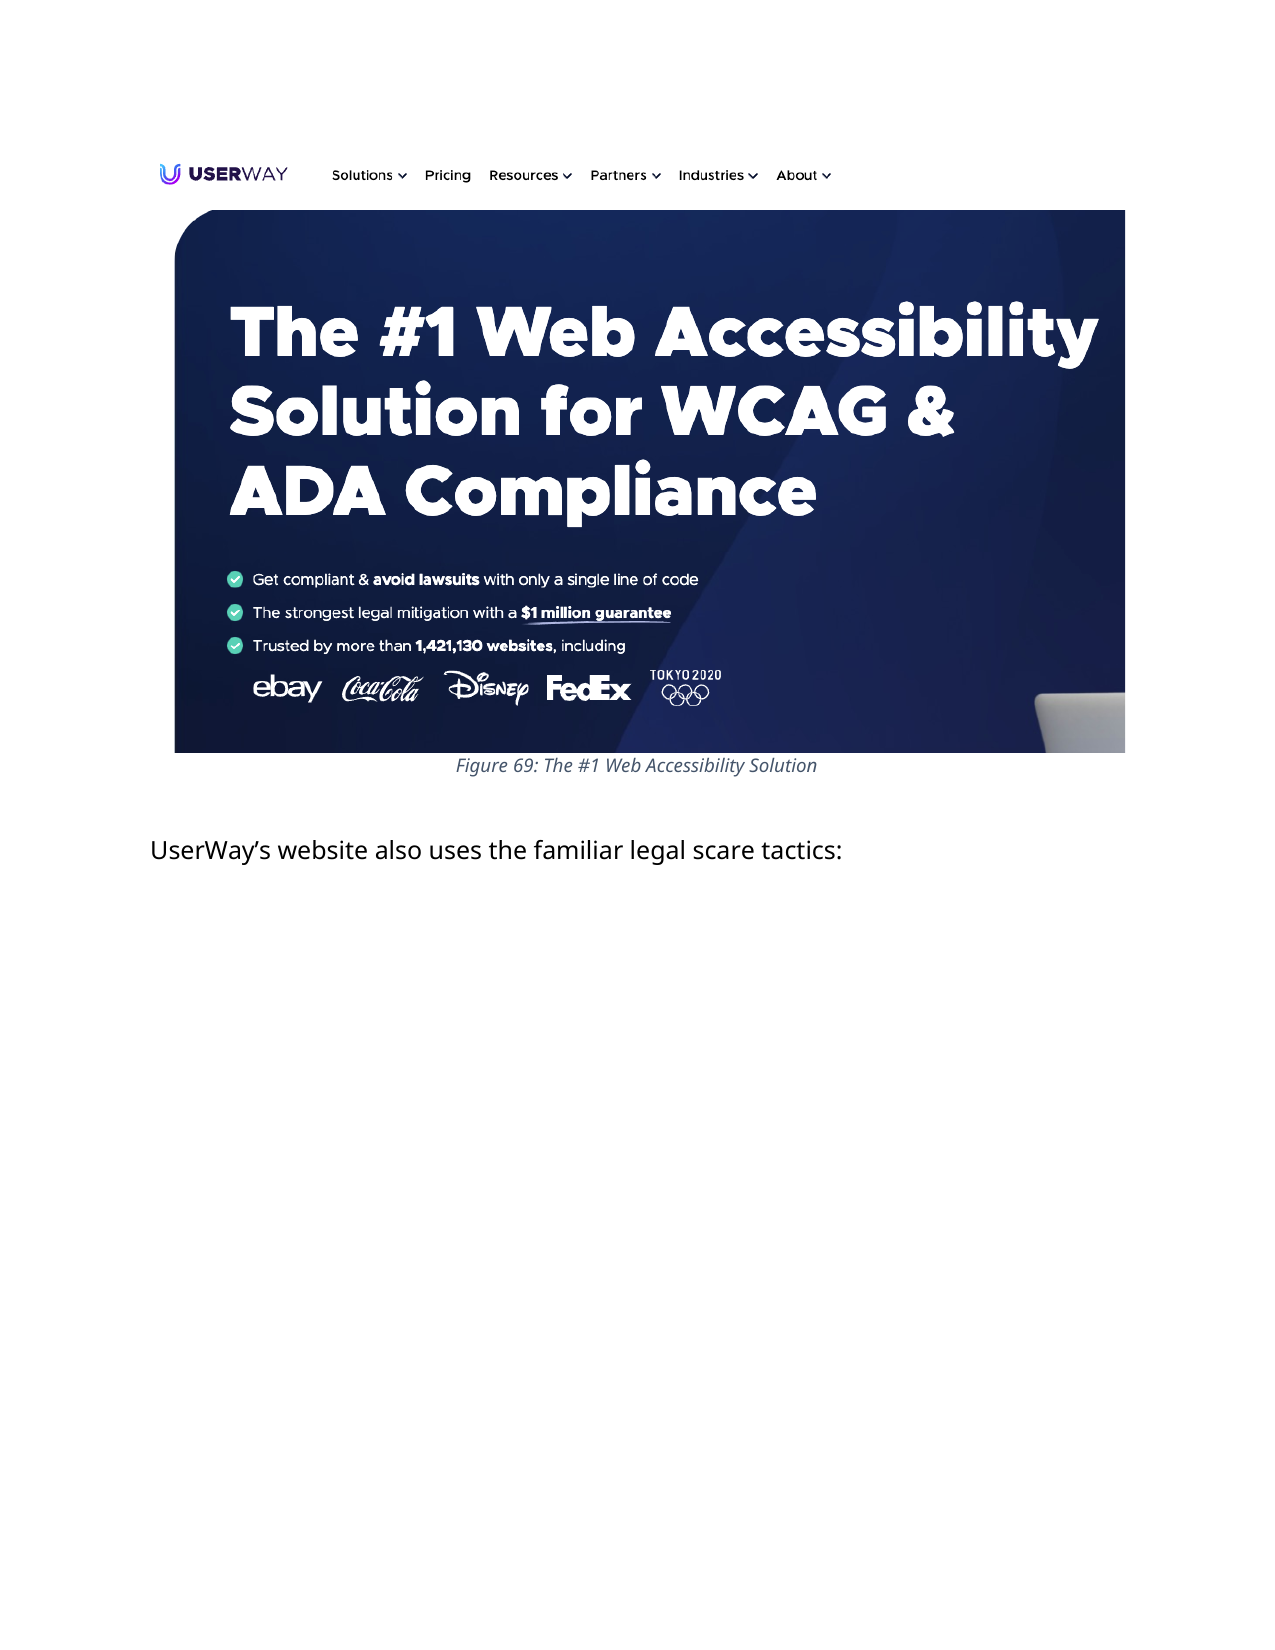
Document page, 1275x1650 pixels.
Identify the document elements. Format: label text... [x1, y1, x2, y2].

picture [150, 150, 1125, 753]
text UserWay’s website also uses the familiar legal scare tactics: [150, 833, 1125, 867]
